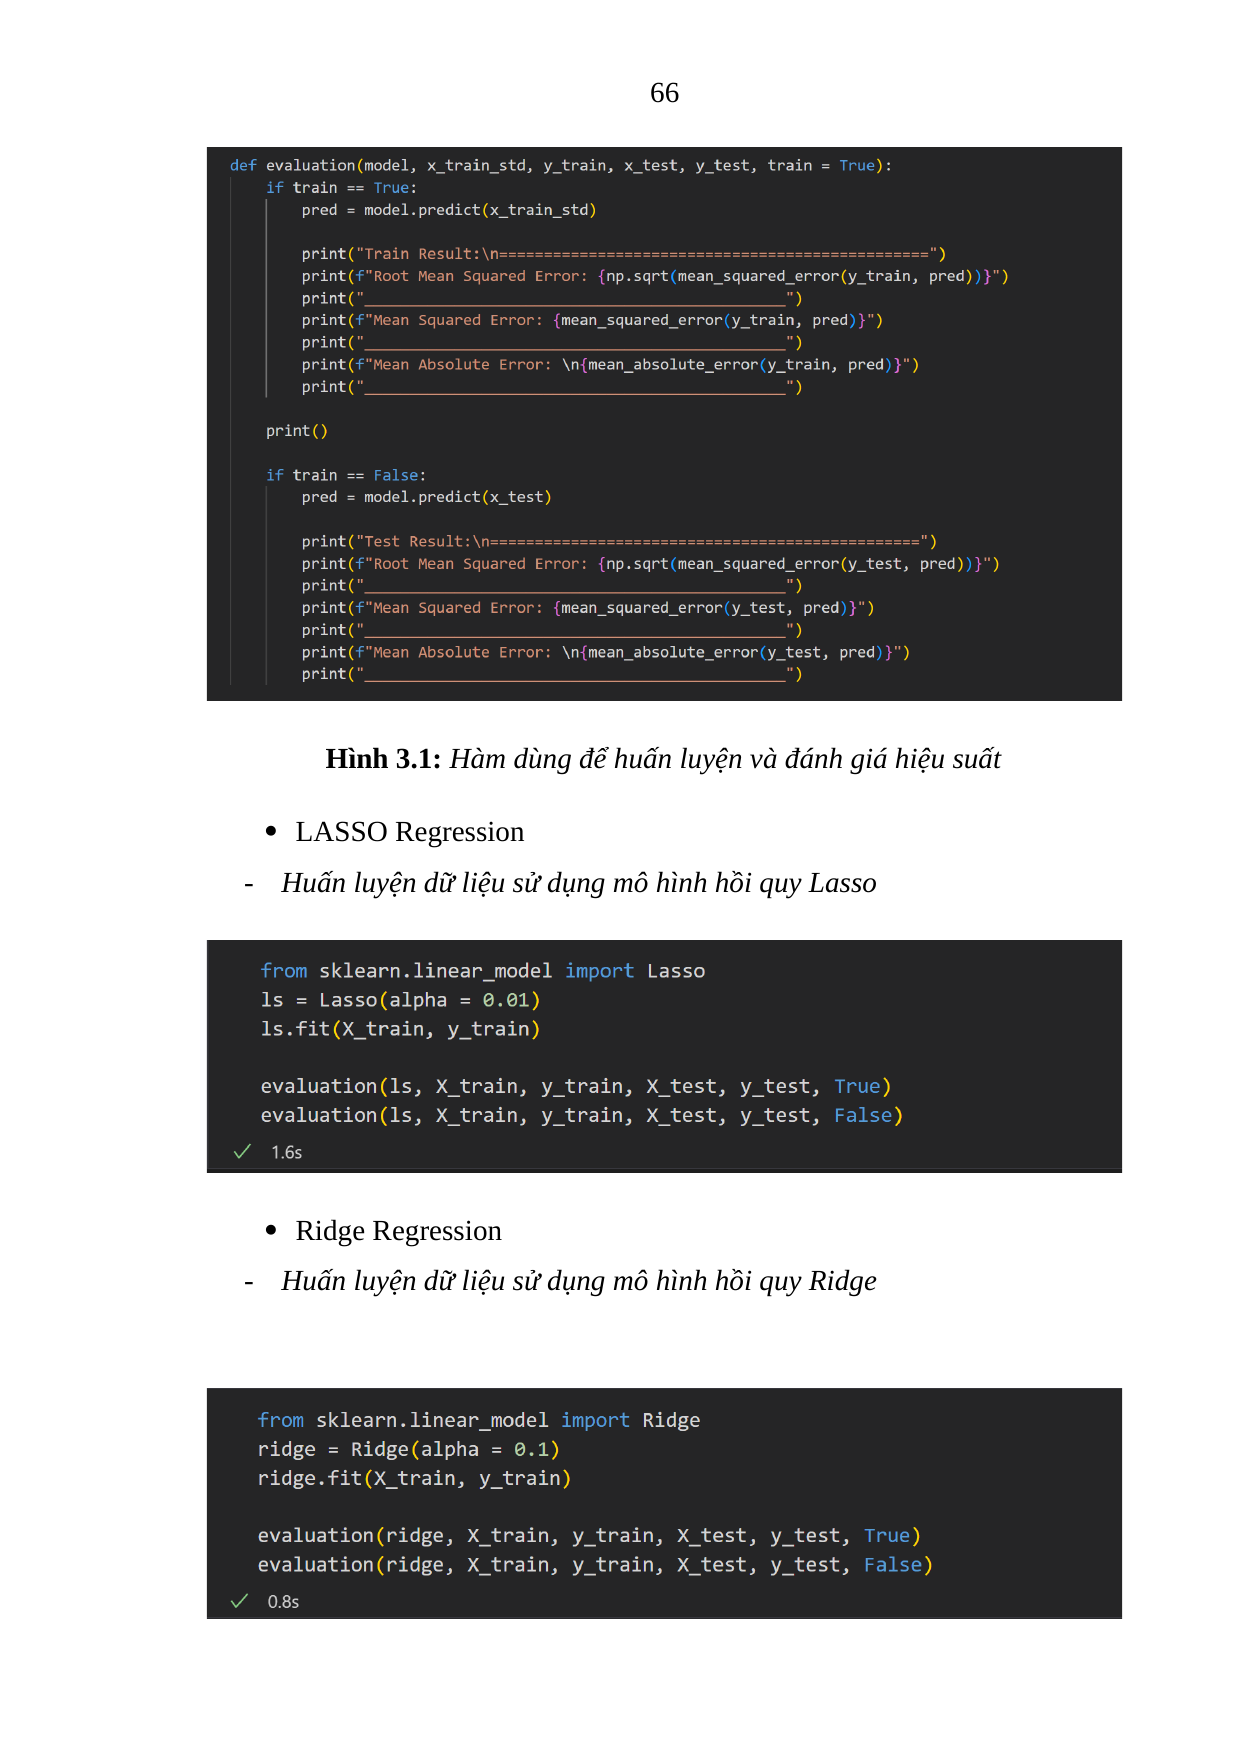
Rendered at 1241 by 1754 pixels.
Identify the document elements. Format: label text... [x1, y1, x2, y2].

text Huấn luyện dữ liệu sử dụng mô hình hồi quy Lasso [244, 865, 1122, 898]
text Hàm dùng để huấn luyện và đánh giá hiệu suất [207, 741, 1122, 774]
list LASSO Regression [266, 814, 1122, 848]
picture [206, 940, 1123, 1173]
list Ridge Regression [266, 1213, 1122, 1247]
text Huấn luyện dữ liệu sử dụng mô hình hồi quy Ridge [244, 1263, 1122, 1297]
picture [206, 1388, 1123, 1619]
picture [206, 147, 1123, 701]
